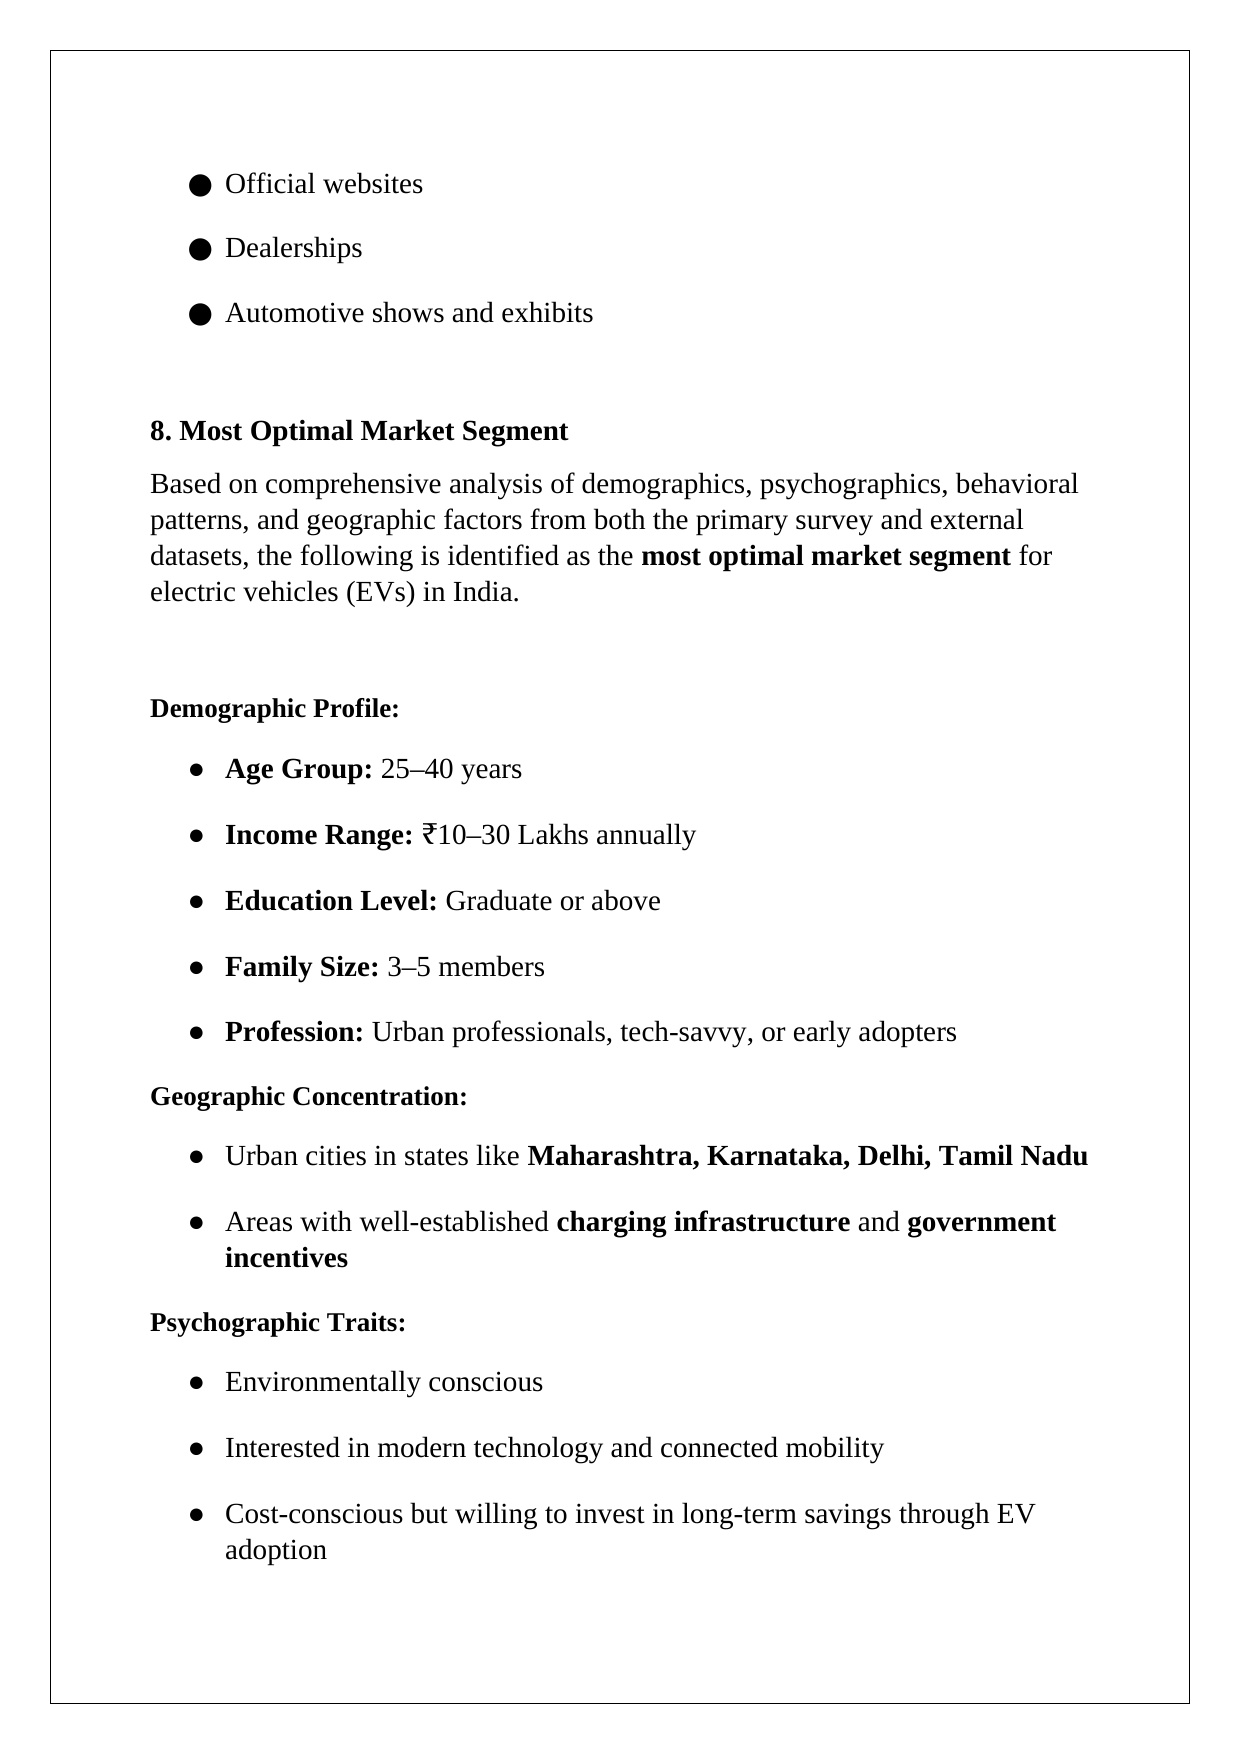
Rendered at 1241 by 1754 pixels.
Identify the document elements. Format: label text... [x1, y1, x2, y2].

text 8. Most Optimal Market Segment [150, 413, 1090, 446]
list Age Group: 25–40 years [187, 751, 1090, 814]
list Cost-conscious but willing to invest in long-term savings through EV adoption [187, 1496, 1090, 1566]
list Education Level: Graduate or above [187, 883, 1090, 946]
list Dealerships [187, 214, 1090, 274]
list Areas with well-established charging infrastructure and government incentives [187, 1204, 1090, 1274]
subtitle Psychographic Traits: [150, 1306, 1090, 1337]
list Family Size: 3–5 members [187, 949, 1090, 1012]
list Urban cities in states like Maharashtra, Karnataka, Delhi, Tamil Nadu [187, 1138, 1090, 1202]
subtitle Demographic Profile: [150, 692, 1090, 723]
list Profession: Urban professionals, tech-savvy, or early adopters [187, 1014, 1090, 1048]
list Official websites [187, 150, 1090, 210]
list Automotive shows and exhibits [187, 279, 1090, 339]
subtitle Geographic Concentration: [150, 1080, 1090, 1111]
list Income Range: ₹10–30 Lakhs annually [187, 817, 1090, 881]
text Based on comprehensive analysis of demographics, psychographics, behavioral patterns, and geographic factors from both the primary survey and external datasets, the following is identified as the most optimal market segment for electric vehicles (EVs) in India. [150, 466, 1090, 608]
list Interested in modern technology and connected mobility [187, 1430, 1090, 1494]
list Environmentally conscious [187, 1364, 1090, 1428]
